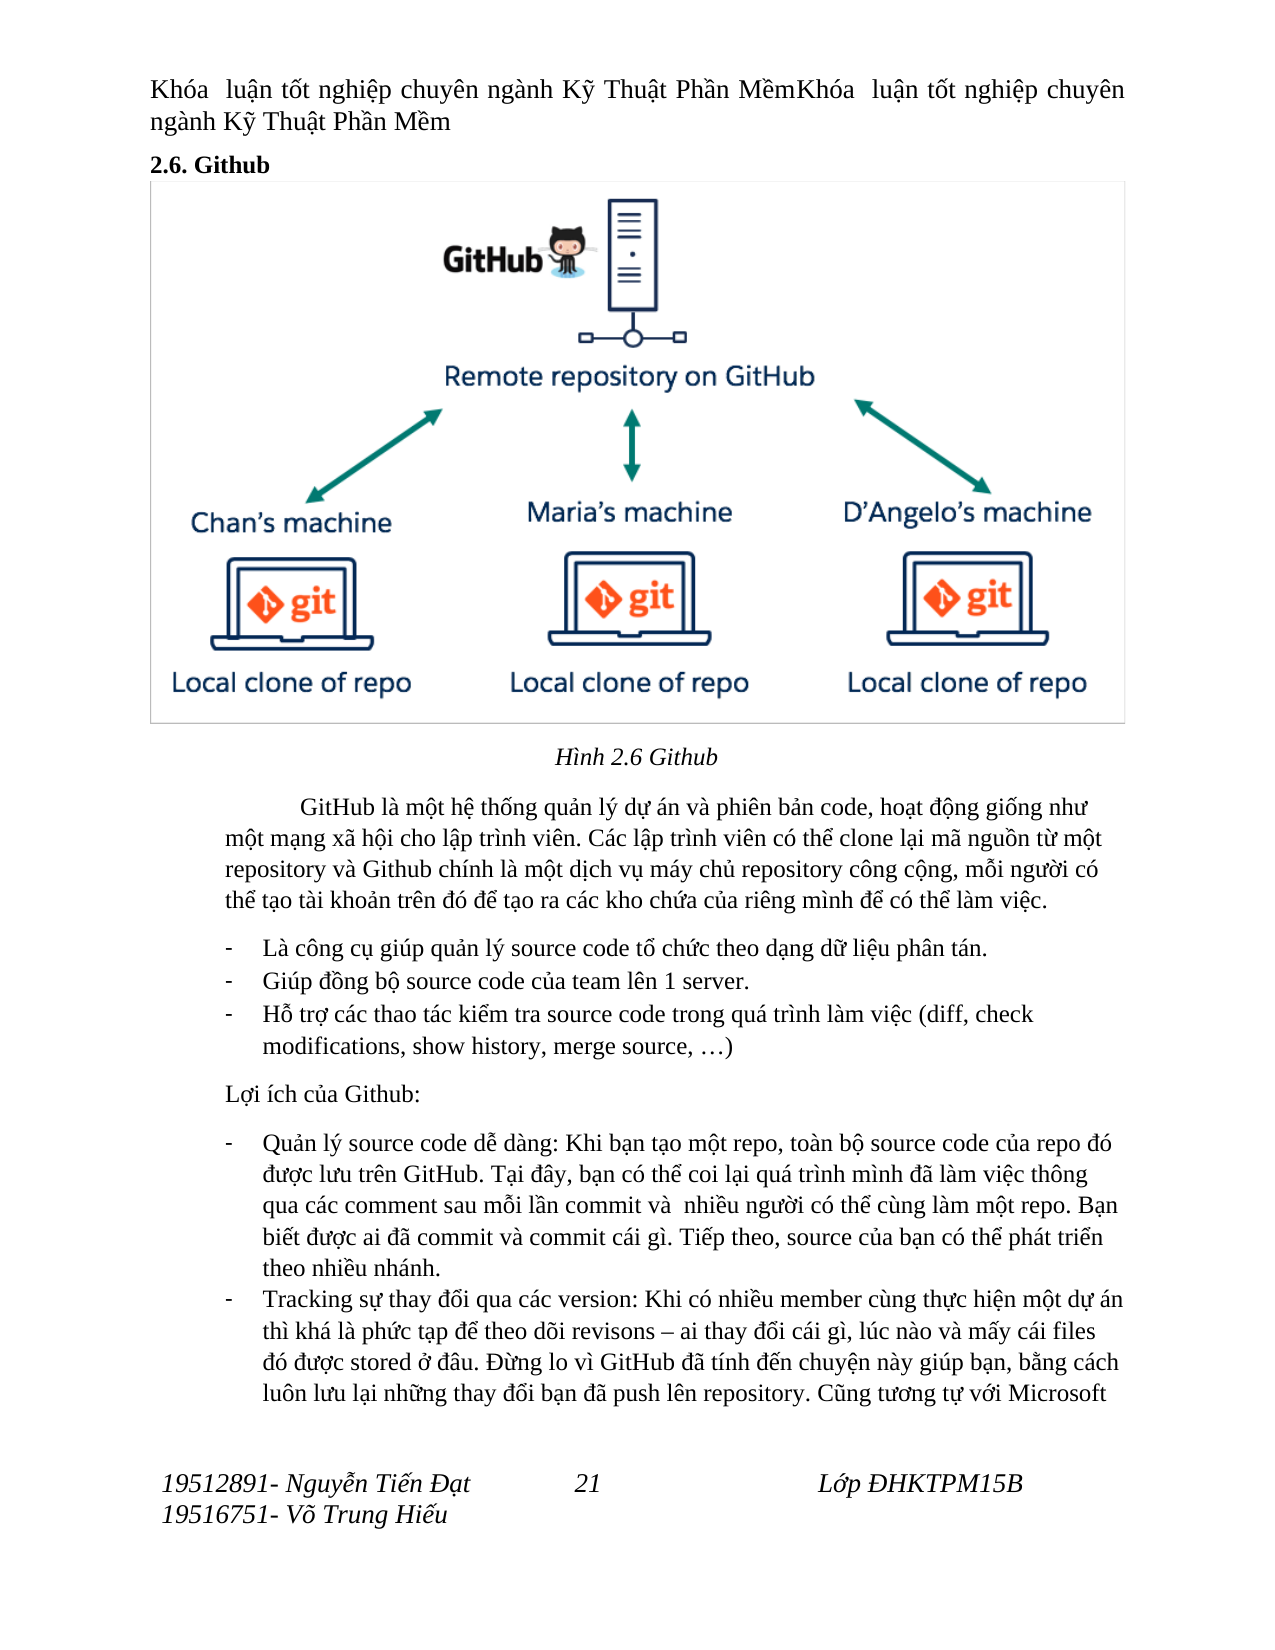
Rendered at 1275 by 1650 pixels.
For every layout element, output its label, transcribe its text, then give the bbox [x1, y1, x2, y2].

list Là công cụ giúp quản lý source code tổ chức theo dạng dữ liệu phân tán. [225, 933, 1125, 963]
picture [150, 181, 1125, 724]
list Hỗ trợ các thao tác kiểm tra source code trong quá trình làm việc (diff, check modifications, show history, merge source, …) [225, 998, 1125, 1060]
list Quản lý source code dễ dàng: Khi bạn tạo một repo, toàn bộ source code của repo đó được lưu trên GitHub. Tại đây, bạn có thể coi lại quá trình mình đã làm việc thông qua các comment sau mỗi lần commit và nhiều người có thể cùng làm một repo. Bạn biết được ai đã commit và commit cái gì. Tiếp theo, source của bạn có thể phát triển theo nhiều nhánh. [225, 1127, 1125, 1281]
text GitHub là một hệ thống quản lý dự án và phiên bản code, hoạt động giống như một mạng xã hội cho lập trình viên. Các lập trình viên có thể clone lại mã nguồn từ một repository và Github chính là một dịch vụ máy chủ repository công cộng, mỗi người có thể tạo tài khoản trên đó để tạo ra các kho chứa của riêng mình để có thể làm việc. [225, 792, 1125, 914]
list Giúp đồng bộ source code của team lên 1 server. [225, 966, 1125, 996]
subtitle 2.6. Github [150, 150, 1125, 179]
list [225, 1284, 1125, 1407]
text Hình 2.6 Github [150, 742, 1125, 771]
text Lợi ích của Github: [225, 1079, 1125, 1108]
